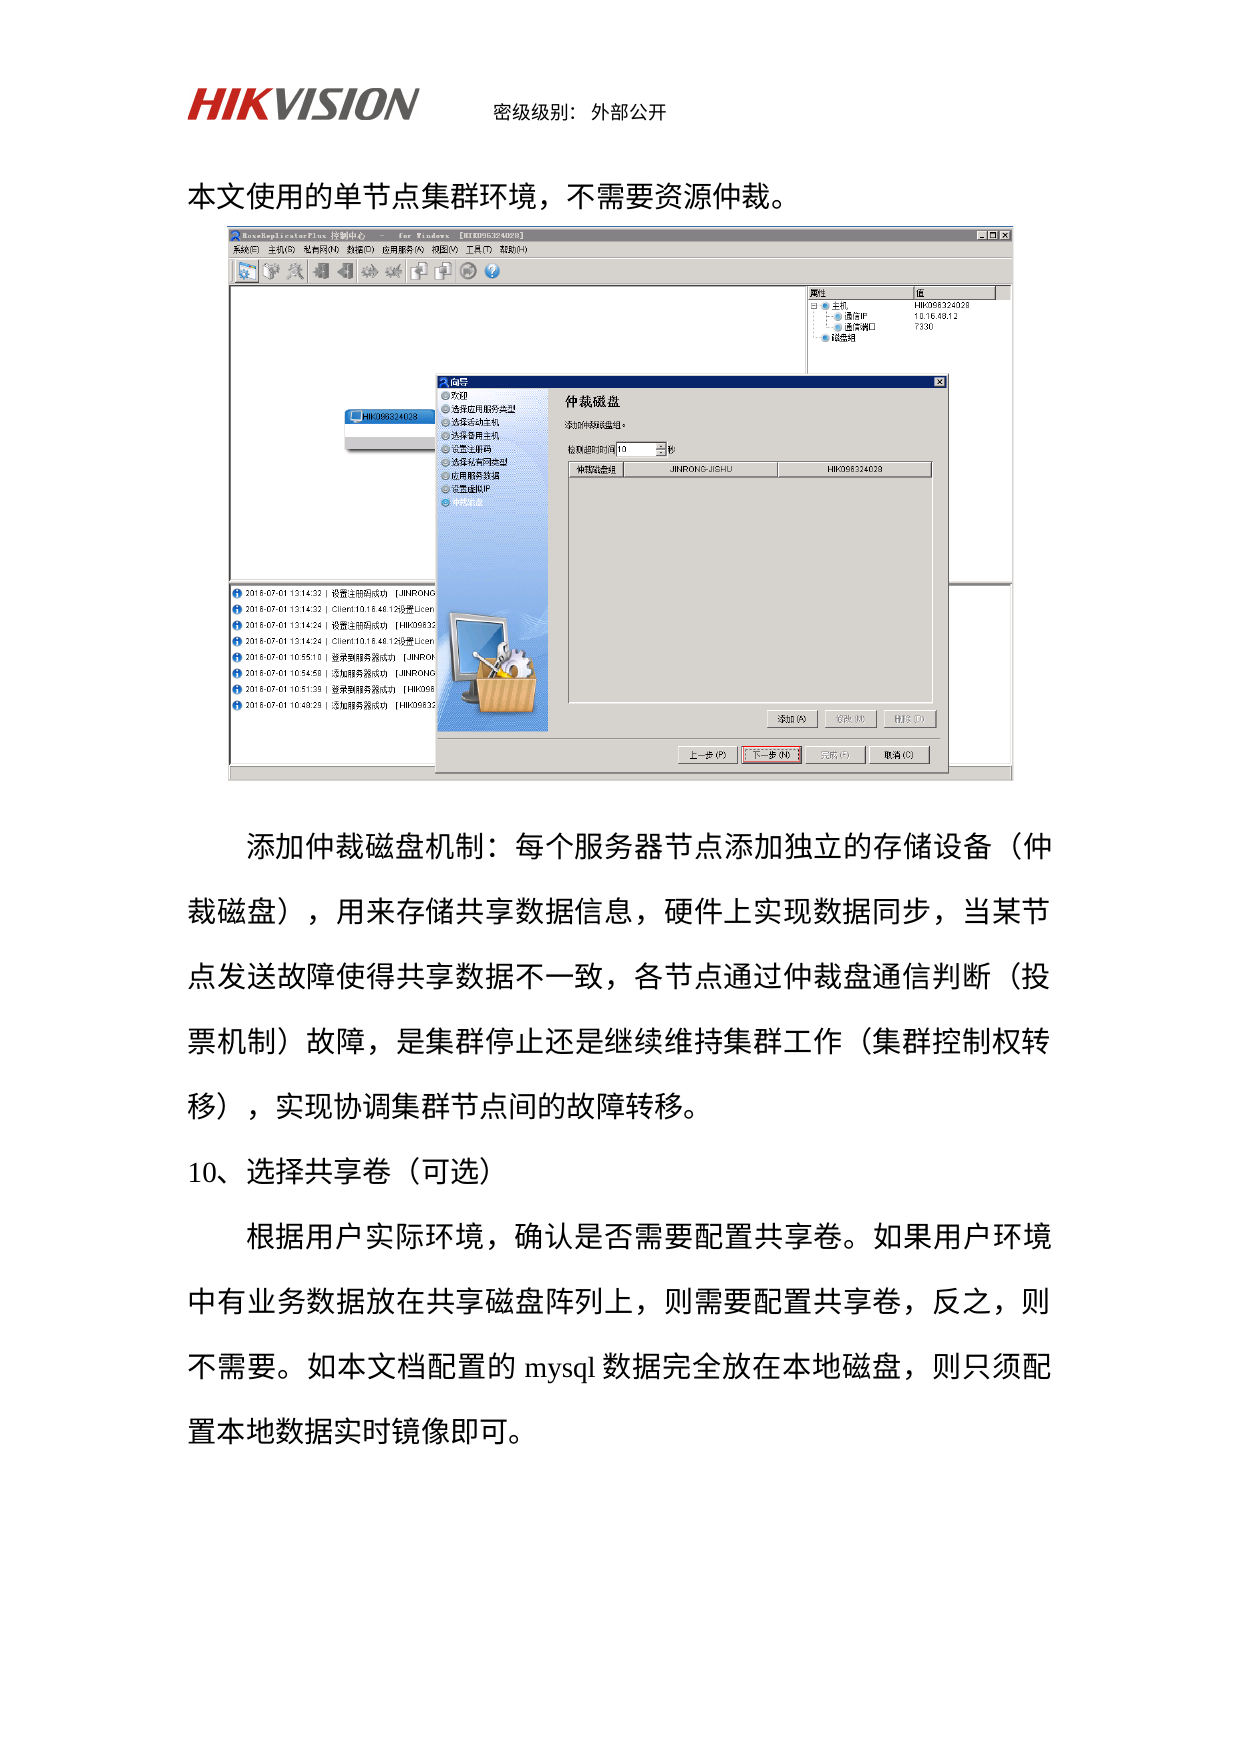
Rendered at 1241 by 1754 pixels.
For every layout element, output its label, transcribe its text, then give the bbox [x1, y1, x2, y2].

text 添加仲裁磁盘机制：每个服务器节点添加独立的存储设备（仲裁磁盘），用来存储共享数据信息，硬件上实现数据同步，当某节点发送故障使得共享数据不一致，各节点通过仲裁盘通信判断（投票机制）故障，是集群停止还是继续维持集群工作（集群控制权转移），实现协调集群节点间的故障转移。 [187, 812, 1053, 1137]
text 根据用户实际环境，确认是否需要配置共享卷。如果用户环境中有业务数据放在共享磁盘阵列上，则需要配置共享卷，反之，则不需要。如本文档配置的mysql数据完全放在本地磁盘，则只须配置本地数据实时镜像即可。 [187, 1202, 1053, 1462]
text 10、选择共享卷（可选） [187, 1137, 1053, 1202]
picture [187, 88, 420, 120]
picture [227, 226, 1014, 781]
text 本文使用的单节点集群环境，不需要资源仲裁。 [187, 162, 1053, 227]
